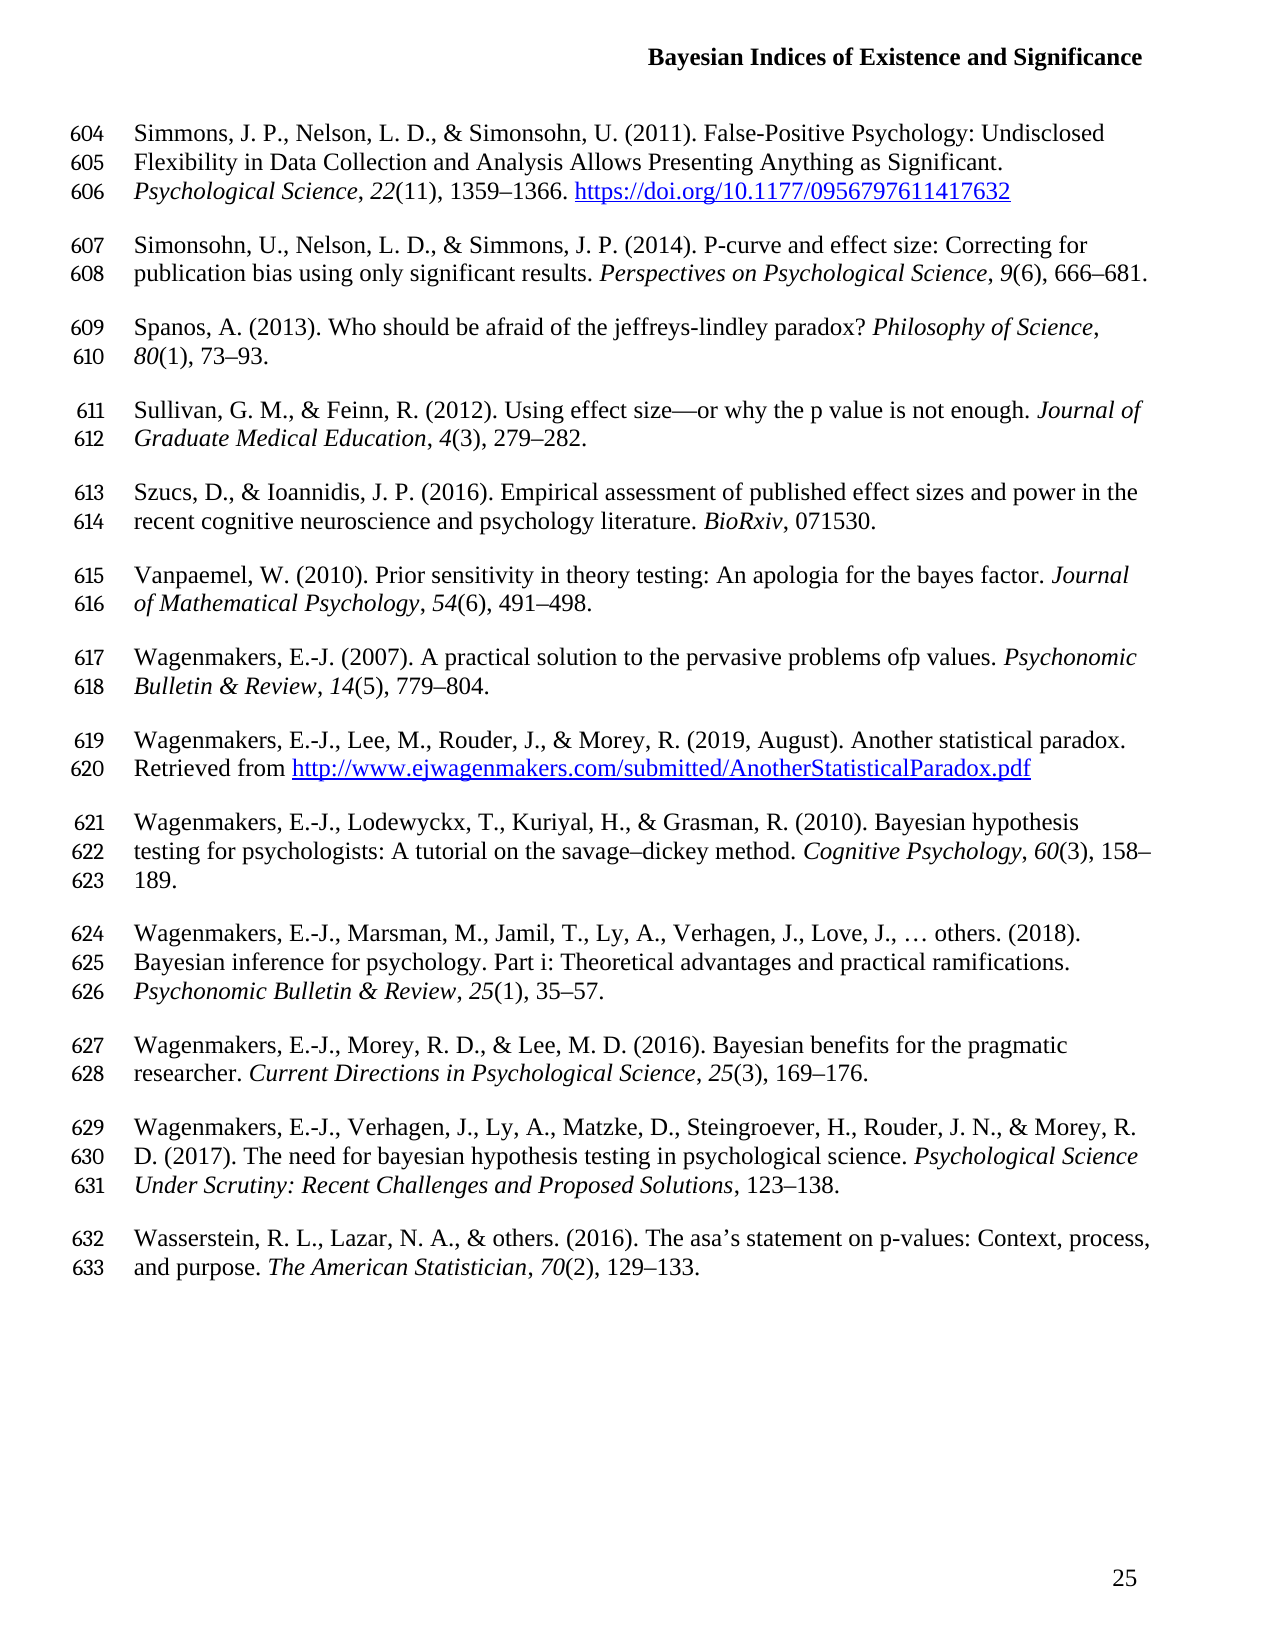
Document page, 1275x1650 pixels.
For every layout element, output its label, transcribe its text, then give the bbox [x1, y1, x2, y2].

text Wagenmakers, E.-J., Lee, M., Rouder, J., & Morey, R. (2019, August). Another statistical paradox. Retrieved from http://www.ejwagenmakers.com/submitted/AnotherStatisticalParadox.pdf [133, 725, 1152, 782]
text Wasserstein, R. L., Lazar, N. A., & others. (2016). The asa’s statement on p-values: Context, process, and purpose. The American Statistician, 70(2), 129–133. [133, 1223, 1152, 1281]
text Wagenmakers, E.-J., Verhagen, J., Ly, A., Matzke, D., Steingroever, H., Rouder, J. N., & Morey, R. D. (2017). The need for bayesian hypothesis testing in psychological science. Psychological Science Under Scrutiny: Recent Challenges and Proposed Solutions, 123–138. [133, 1112, 1152, 1198]
text Wagenmakers, E.-J., Morey, R. D., & Lee, M. D. (2016). Bayesian benefits for the pragmatic researcher. Current Directions in Psychological Science, 25(3), 169–176. [133, 1030, 1152, 1087]
text Wagenmakers, E.-J., Marsman, M., Jamil, T., Ly, A., Verhagen, J., Love, J., … others. (2018). Bayesian inference for psychology. Part i: Theoretical advantages and practical ramifications. Psychonomic Bulletin & Review, 25(1), 35–57. [133, 918, 1152, 1005]
text Simmons, J. P., Nelson, L. D., & Simonsohn, U. (2011). False-Positive Psychology: Undisclosed Flexibility in Data Collection and Analysis Allows Presenting Anything as Significant. Psychological Science, 22(11), 1359–1366. https://doi.org/10.1177/0956797611417632 [133, 118, 1152, 205]
text Spanos, A. (2013). Who should be afraid of the jeffreys-lindley paradox? Philosophy of Science, 80(1), 73–93. [133, 312, 1152, 370]
text Wagenmakers, E.-J. (2007). A practical solution to the pervasive problems ofp values. Psychonomic Bulletin & Review, 14(5), 779–804. [133, 642, 1152, 700]
text Szucs, D., & Ioannidis, J. P. (2016). Empirical assessment of published effect sizes and power in the recent cognitive neuroscience and psychology literature. BioRxiv, 071530. [133, 477, 1152, 535]
text Simonsohn, U., Nelson, L. D., & Simmons, J. P. (2014). P-curve and effect size: Correcting for publication bias using only significant results. Perspectives on Psychological Science, 9(6), 666–681. [133, 230, 1152, 287]
text Vanpaemel, W. (2010). Prior sensitivity in theory testing: An apologia for the bayes factor. Journal of Mathematical Psychology, 54(6), 491–498. [133, 560, 1152, 617]
text Sullivan, G. M., & Feinn, R. (2012). Using effect size—or why the p value is not enough. Journal of Graduate Medical Education, 4(3), 279–282. [133, 395, 1152, 452]
text Wagenmakers, E.-J., Lodewyckx, T., Kuriyal, H., & Grasman, R. (2010). Bayesian hypothesis testing for psychologists: A tutorial on the savage–dickey method. Cognitive Psychology, 60(3), 158–189. [133, 807, 1152, 893]
